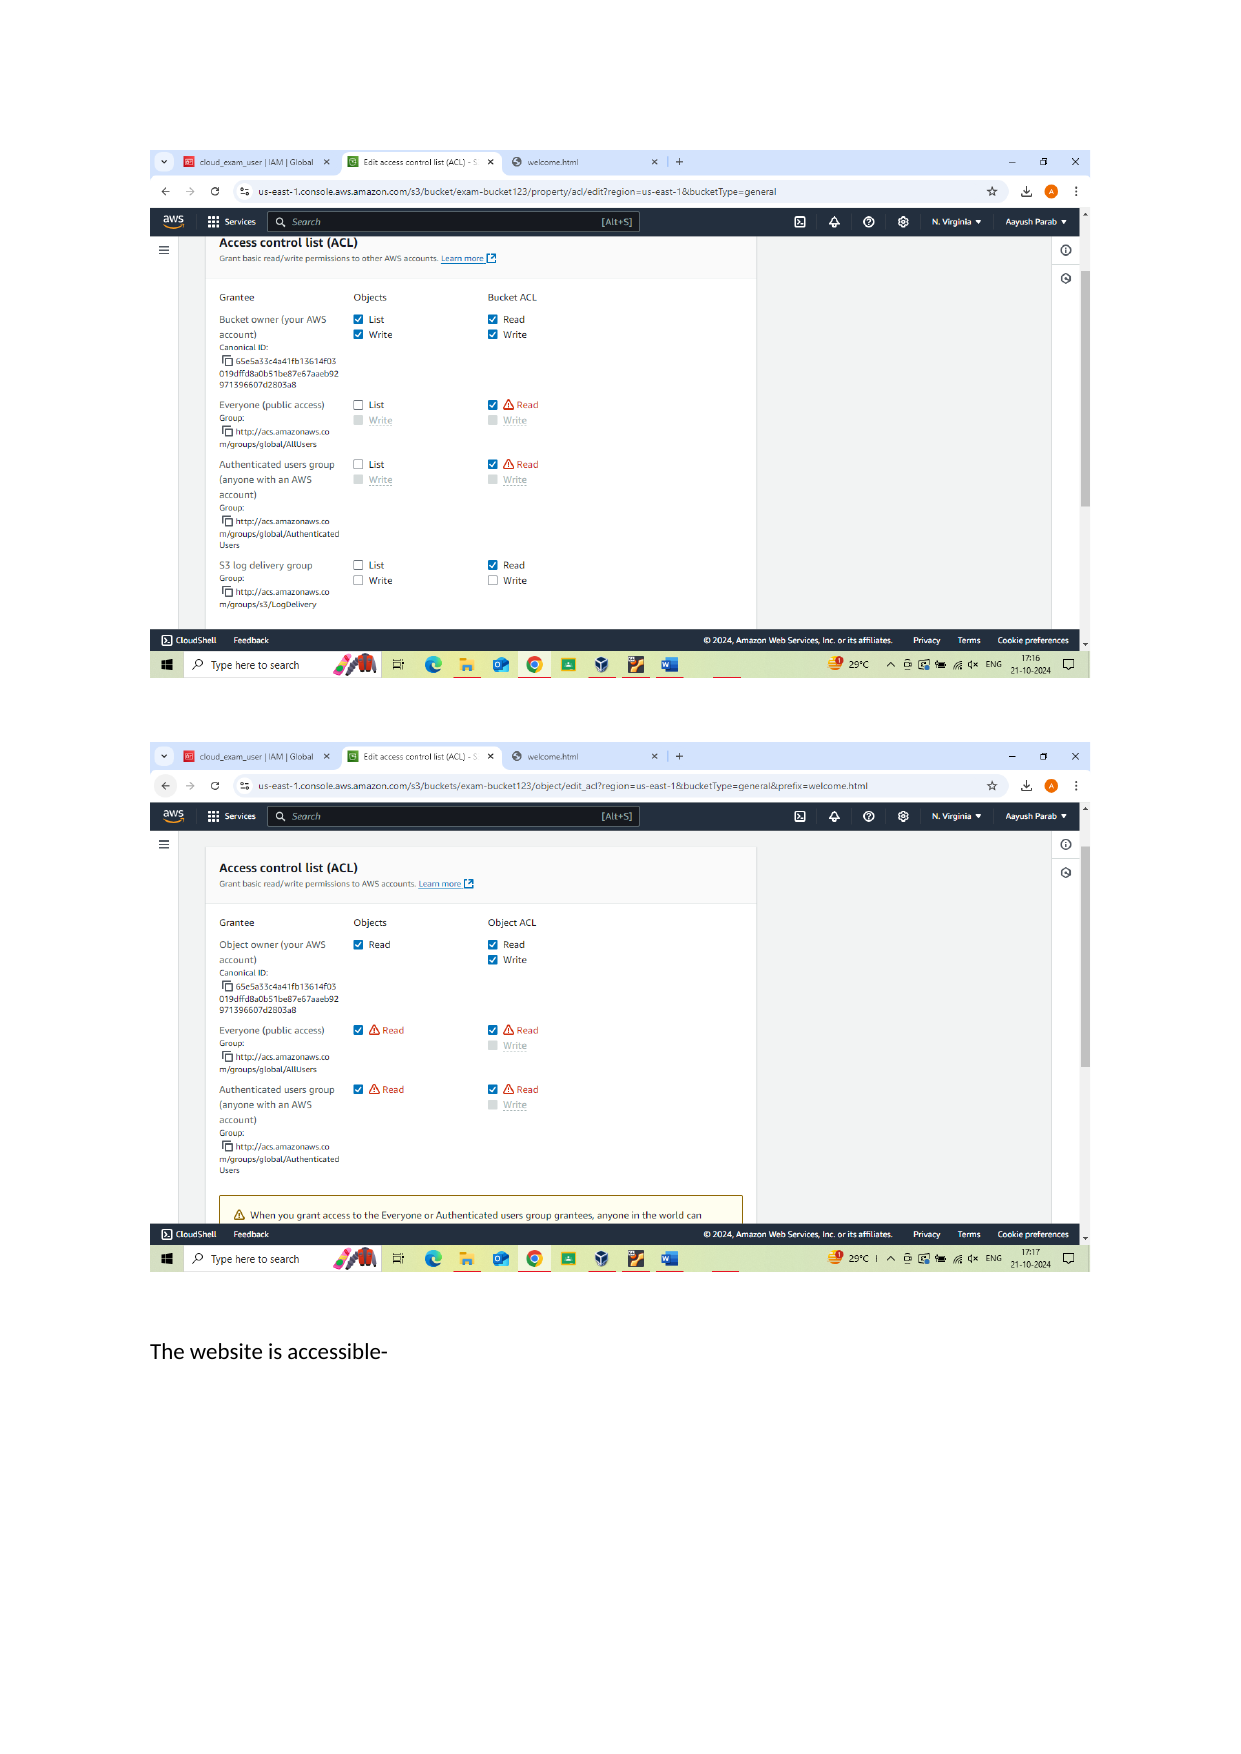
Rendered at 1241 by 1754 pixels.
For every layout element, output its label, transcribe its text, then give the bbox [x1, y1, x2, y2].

picture [150, 742, 1091, 1272]
picture [150, 150, 1091, 678]
text The website is accessible- [150, 1337, 1090, 1365]
